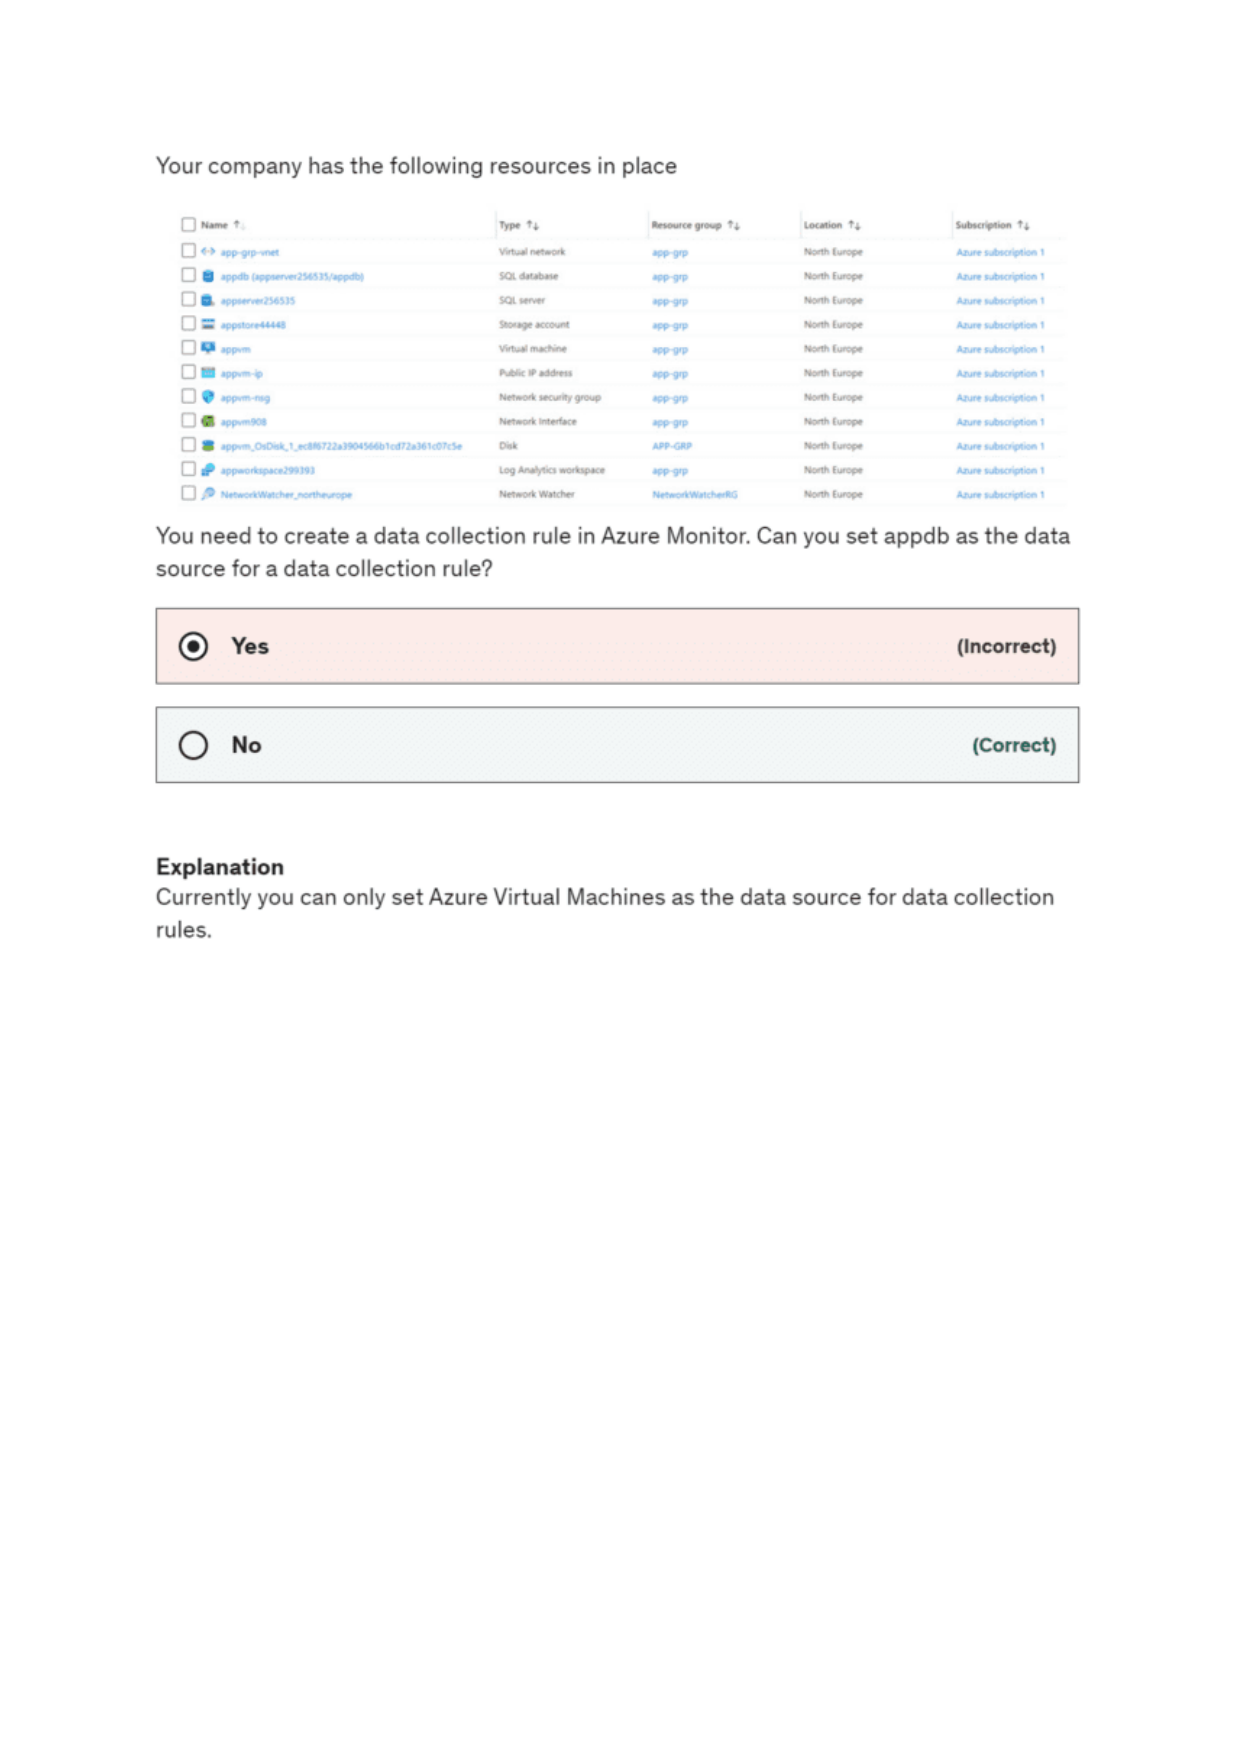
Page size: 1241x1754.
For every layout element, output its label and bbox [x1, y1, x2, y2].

picture [150, 150, 1091, 950]
